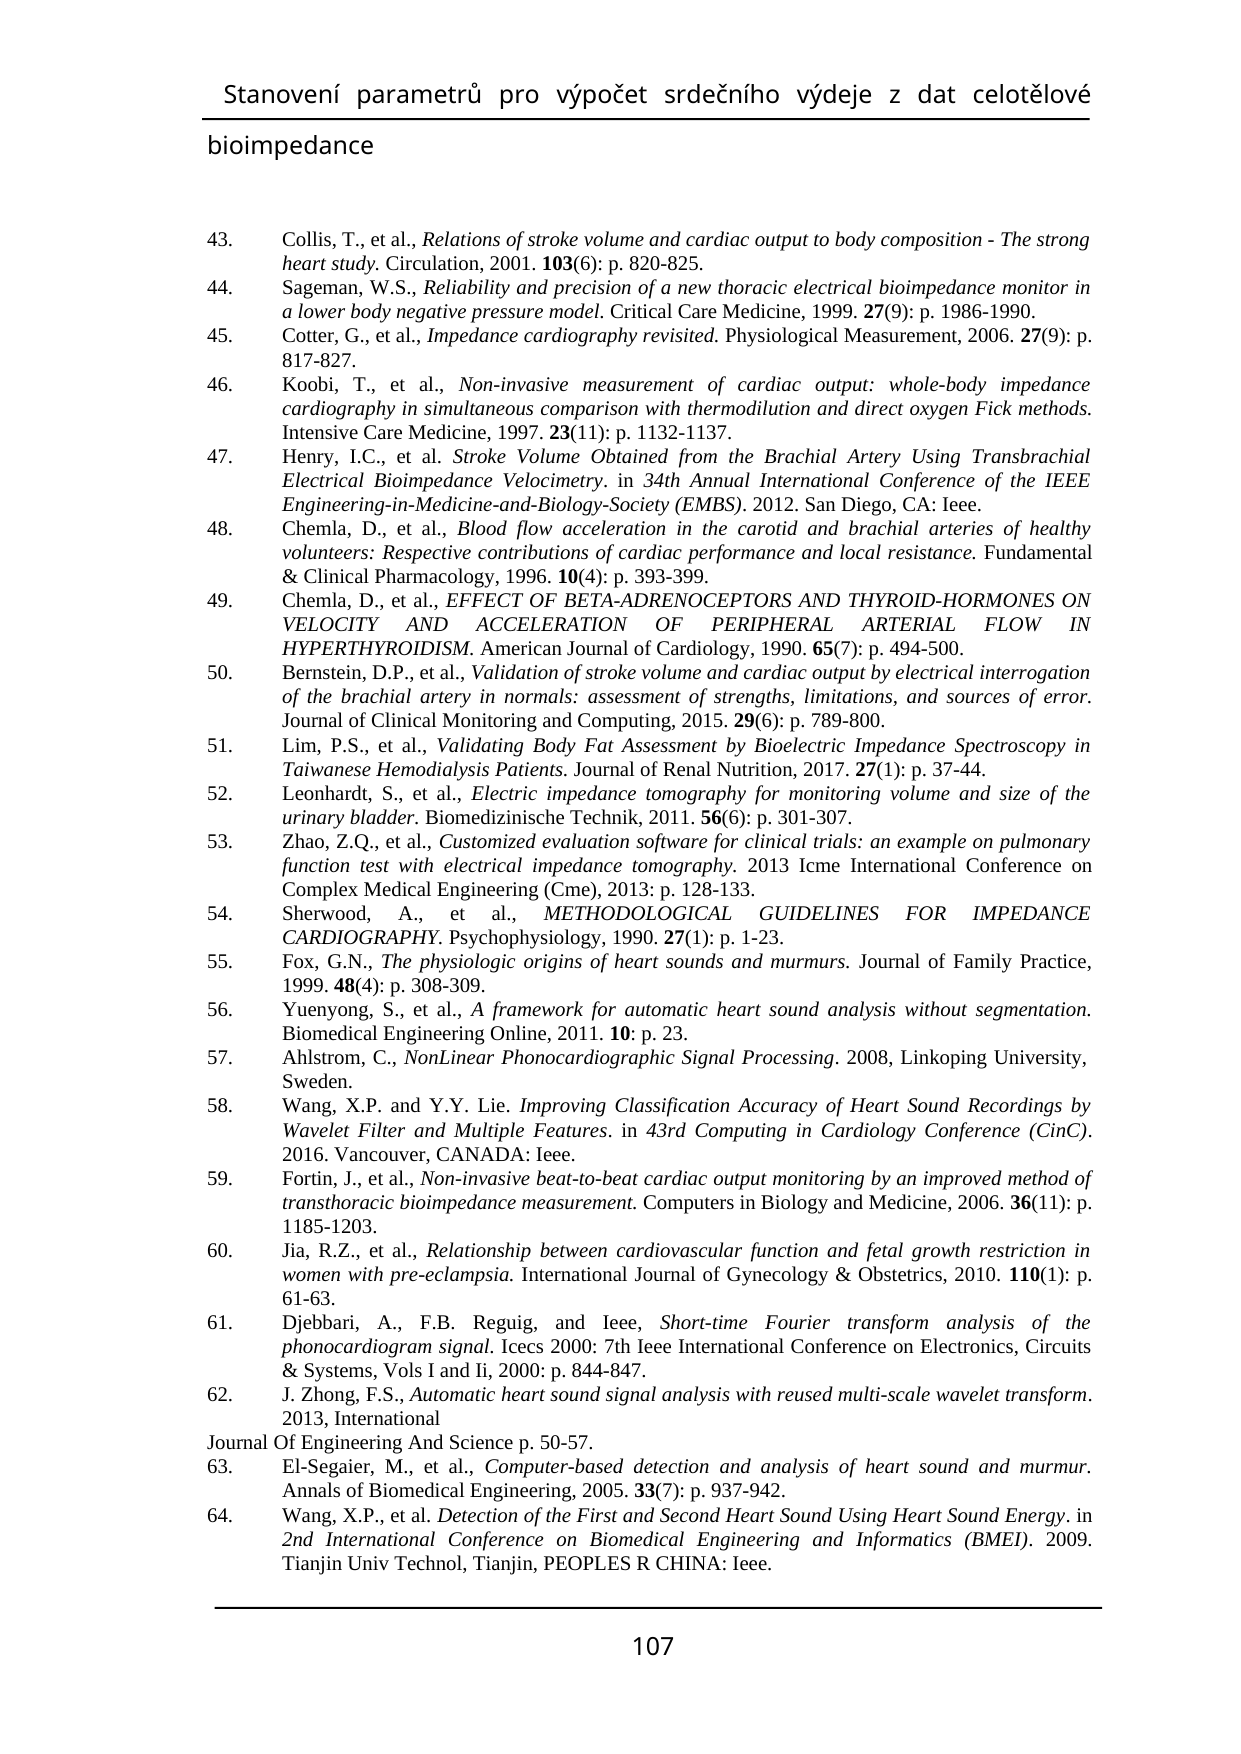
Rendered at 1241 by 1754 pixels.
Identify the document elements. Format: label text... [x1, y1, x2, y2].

text 49. Chemla, D., et al., EFFECT OF BETA-ADRENOCEPTORS AND THYROID-HORMONES ON VELOCITY AND ACCELERATION OF PERIPHERAL ARTERIAL FLOW IN HYPERTHYROIDISM. American Journal of Cardiology, 1990. 65(7): p. 494-500. [207, 588, 1092, 660]
text 48. Chemla, D., et al., Blood flow acceleration in the carotid and brachial arteries of healthy volunteers: Respective contributions of cardiac performance and local resistance. Fundamental & Clinical Pharmacology, 1996. 10(4): p. 393-399. [207, 516, 1092, 588]
text 61. Djebbari, A., F.B. Reguig, and Ieee, Short-time Fourier transform analysis of the phonocardiogram signal. Icecs 2000: 7th Ieee International Conference on Electronics, Circuits & Systems, Vols I and Ii, 2000: p. 844-847. [207, 1310, 1092, 1382]
text 59. Fortin, J., et al., Non-invasive beat-to-beat cardiac output monitoring by an improved method of transthoracic bioimpedance measurement. Computers in Biology and Medicine, 2006. 36(11): p. 1185-1203. [207, 1166, 1092, 1238]
text 64. Wang, X.P., et al. Detection of the First and Second Heart Sound Using Heart Sound Energy. in 2nd International Conference on Biomedical Engineering and Informatics (BMEI). 2009. Tianjin Univ Technol, Tianjin, PEOPLES R CHINA: Ieee. [207, 1502, 1092, 1575]
text 56. Yuenyong, S., et al., A framework for automatic heart sound analysis without segmentation. Biomedical Engineering Online, 2011. 10: p. 23. [207, 997, 1092, 1045]
text 47. Henry, I.C., et al. Stroke Volume Obtained from the Brachial Artery Using Transbrachial Electrical Bioimpedance Velocimetry. in 34th Annual International Conference of the IEEE Engineering-in-Medicine-and-Biology-Society (EMBS). 2012. San Diego, CA: Ieee. [207, 444, 1092, 516]
text 43. Collis, T., et al., Relations of stroke volume and cardiac output to body composition - The strong heart study. Circulation, 2001. 103(6): p. 820-825. [207, 227, 1092, 275]
text 54. Sherwood, A., et al., METHODOLOGICAL GUIDELINES FOR IMPEDANCE CARDIOGRAPHY. Psychophysiology, 1990. 27(1): p. 1-23. [207, 901, 1092, 949]
text 44. Sageman, W.S., Reliability and precision of a new thoracic electrical bioimpedance monitor in a lower body negative pressure model. Critical Care Medicine, 1999. 27(9): p. 1986-1990. [207, 275, 1092, 323]
text 52. Leonhardt, S., et al., Electric impedance tomography for monitoring volume and size of the urinary bladder. Biomedizinische Technik, 2011. 56(6): p. 301-307. [207, 781, 1092, 829]
text 45. Cotter, G., et al., Impedance cardiography revisited. Physiological Measurement, 2006. 27(9): p. 817-827. [207, 323, 1092, 372]
text 50. Bernstein, D.P., et al., Validation of stroke volume and cardiac output by electrical interrogation of the brachial artery in normals: assessment of strengths, limitations, and sources of error. Journal of Clinical Monitoring and Computing, 2015. 29(6): p. 789-800. [207, 660, 1092, 732]
text 51. Lim, P.S., et al., Validating Body Fat Assessment by Bioelectric Impedance Spectroscopy in Taiwanese Hemodialysis Patients. Journal of Renal Nutrition, 2017. 27(1): p. 37-44. [207, 732, 1092, 781]
text Journal Of Engineering And Science p. 50-57. [207, 1430, 1092, 1454]
text 53. Zhao, Z.Q., et al., Customized evaluation software for clinical trials: an example on pulmonary function test with electrical impedance tomography. 2013 Icme International Conference on Complex Medical Engineering (Cme), 2013: p. 128-133. [207, 829, 1092, 901]
text 62. J. Zhong, F.S., Automatic heart sound signal analysis with reused multi-scale wavelet transform. 2013, International [207, 1382, 1092, 1430]
text 46. Koobi, T., et al., Non-invasive measurement of cardiac output: whole-body impedance cardiography in simultaneous comparison with thermodilution and direct oxygen Fick methods. Intensive Care Medicine, 1997. 23(11): p. 1132-1137. [207, 372, 1092, 444]
text 63. El-Segaier, M., et al., Computer-based detection and analysis of heart sound and murmur. Annals of Biomedical Engineering, 2005. 33(7): p. 937-942. [207, 1454, 1092, 1502]
text 55. Fox, G.N., The physiologic origins of heart sounds and murmurs. Journal of Family Practice, 1999. 48(4): p. 308-309. [207, 949, 1092, 997]
text 57. Ahlstrom, C., NonLinear Phonocardiographic Signal Processing. 2008, Linkoping University, Sweden. [207, 1045, 1092, 1093]
text 58. Wang, X.P. and Y.Y. Lie. Improving Classification Accuracy of Heart Sound Recordings by Wavelet Filter and Multiple Features. in 43rd Computing in Cardiology Conference (CinC). 2016. Vancouver, CANADA: Ieee. [207, 1093, 1092, 1166]
text 60. Jia, R.Z., et al., Relationship between cardiovascular function and fetal growth restriction in women with pre-eclampsia. International Journal of Gynecology & Obstetrics, 2010. 110(1): p. 61-63. [207, 1238, 1092, 1310]
